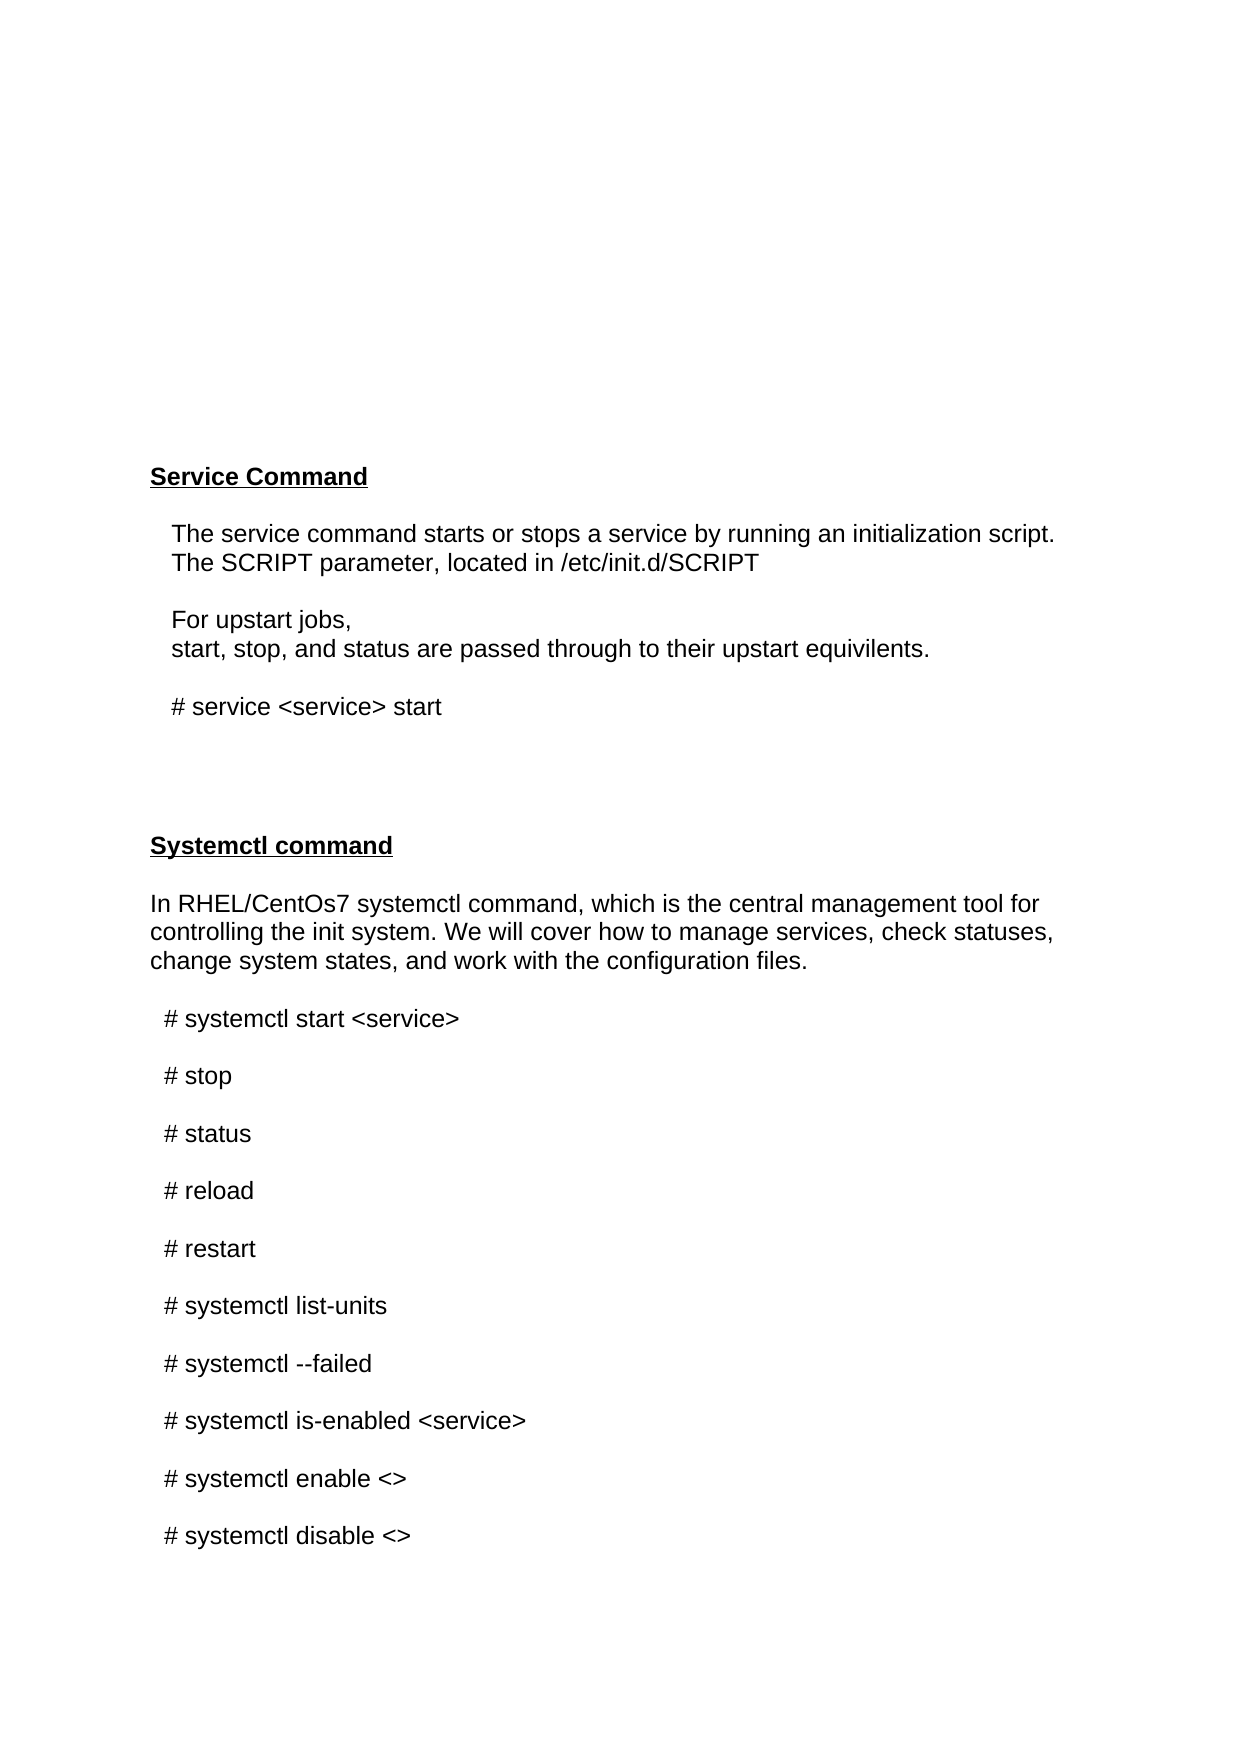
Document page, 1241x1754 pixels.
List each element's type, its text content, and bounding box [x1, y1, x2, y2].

text The service command starts or stops a service by running an initialization script. [150, 519, 1090, 548]
text The SCRIPT parameter, located in /etc/init.d/SCRIPT [150, 548, 1090, 577]
text start, stop, and status are passed through to their upstart equivilents. [150, 634, 1090, 663]
text # stop [150, 1061, 1090, 1090]
text # systemctl --failed [150, 1348, 1090, 1377]
text # systemctl start <service> [150, 1003, 1090, 1032]
text In RHEL/CentOs7 systemctl command, which is the central management tool for controlling the init system. We will cover how to manage services, check statuses, change system states, and work with the configuration files. [150, 888, 1090, 975]
text # systemctl list-units [150, 1291, 1090, 1320]
text # systemctl enable <> [150, 1463, 1090, 1492]
text Service Command [150, 462, 1090, 491]
text # restart [150, 1233, 1090, 1262]
text # systemctl disable <> [150, 1521, 1090, 1550]
text # systemctl is-enabled <service> [150, 1406, 1090, 1435]
text For upstart jobs, [150, 606, 1090, 634]
text # service <service> start [150, 692, 1090, 721]
text # reload [150, 1176, 1090, 1205]
text Systemctl command [150, 831, 1090, 860]
text # status [150, 1118, 1090, 1147]
